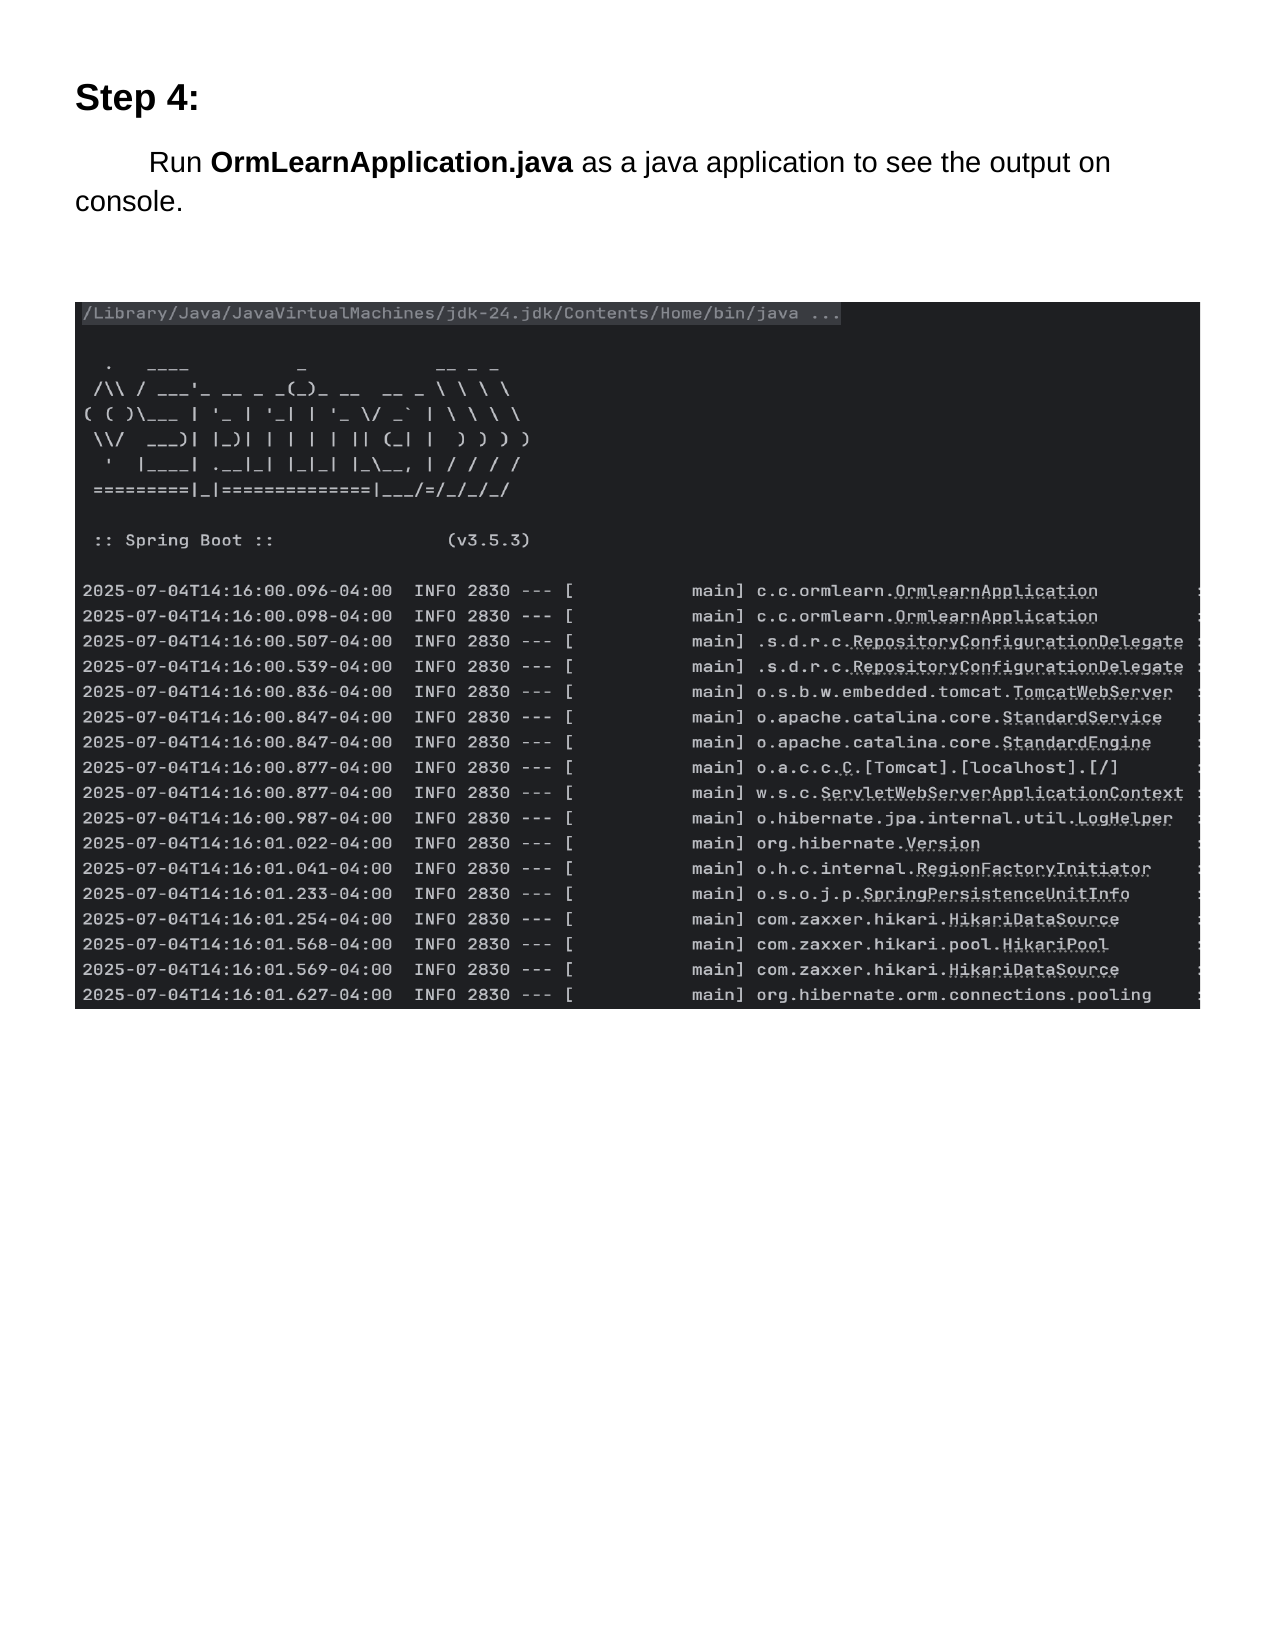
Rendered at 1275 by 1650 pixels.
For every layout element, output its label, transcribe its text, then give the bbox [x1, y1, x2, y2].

text Step 4: [75, 75, 1200, 118]
text Run OrmLearnApplication.java as a java application to see the output on console. [75, 145, 1200, 217]
picture [75, 302, 1200, 1009]
